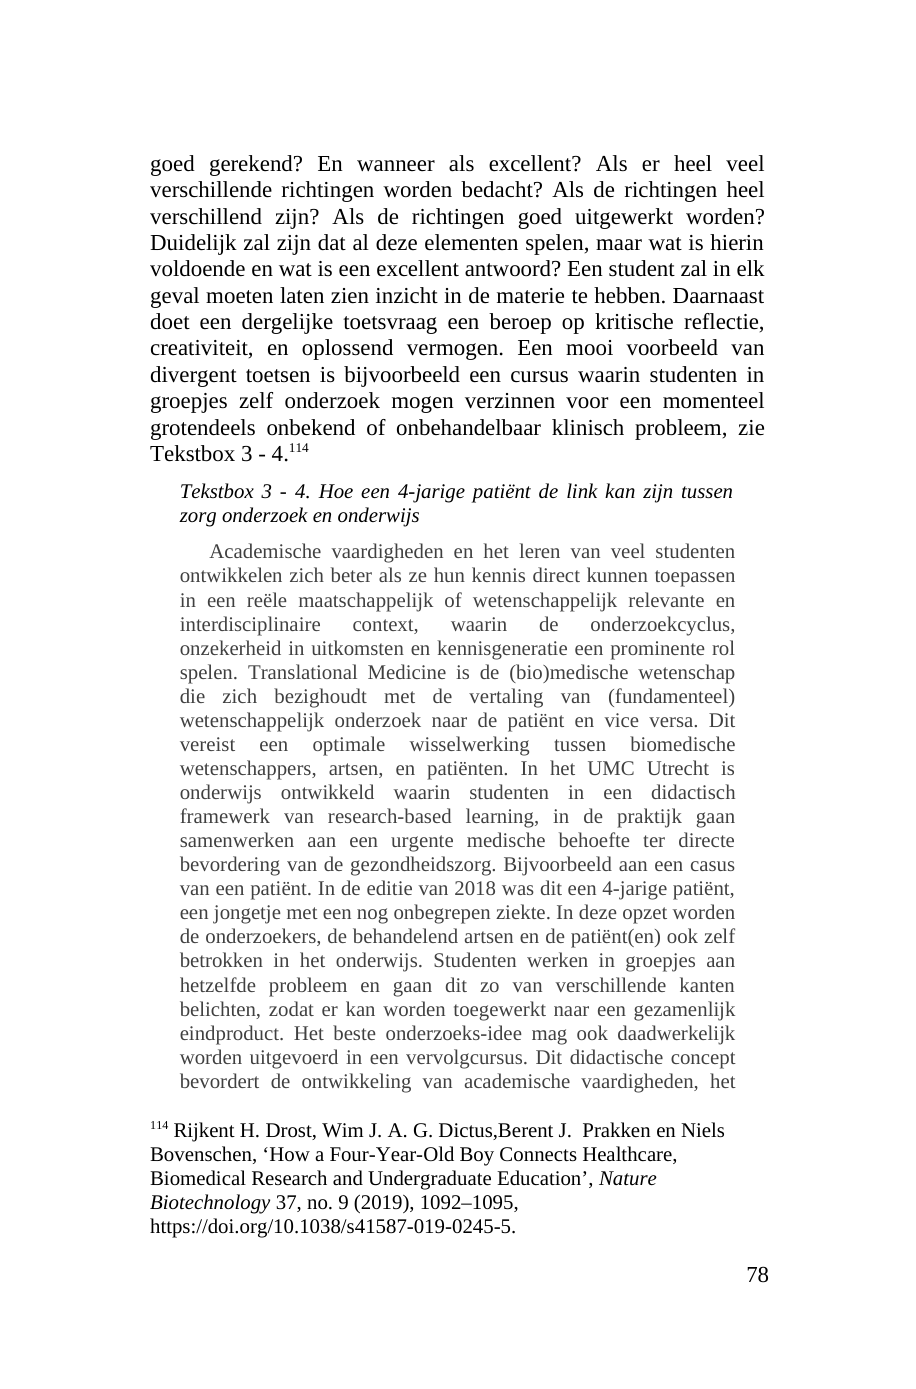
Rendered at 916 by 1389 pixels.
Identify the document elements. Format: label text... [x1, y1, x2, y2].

text Tekstbox 3 - 4. Hoe een 4-jarige patiënt de link kan zijn tussen zorg onderzoek en onderwijs [179, 479, 319, 521]
text Tekstbox 3 - 4. Hoe een 4-jarige patiënt de link kan zijn tussen zorg onderzoek en onderwijs [420, 479, 736, 527]
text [150, 150, 766, 466]
